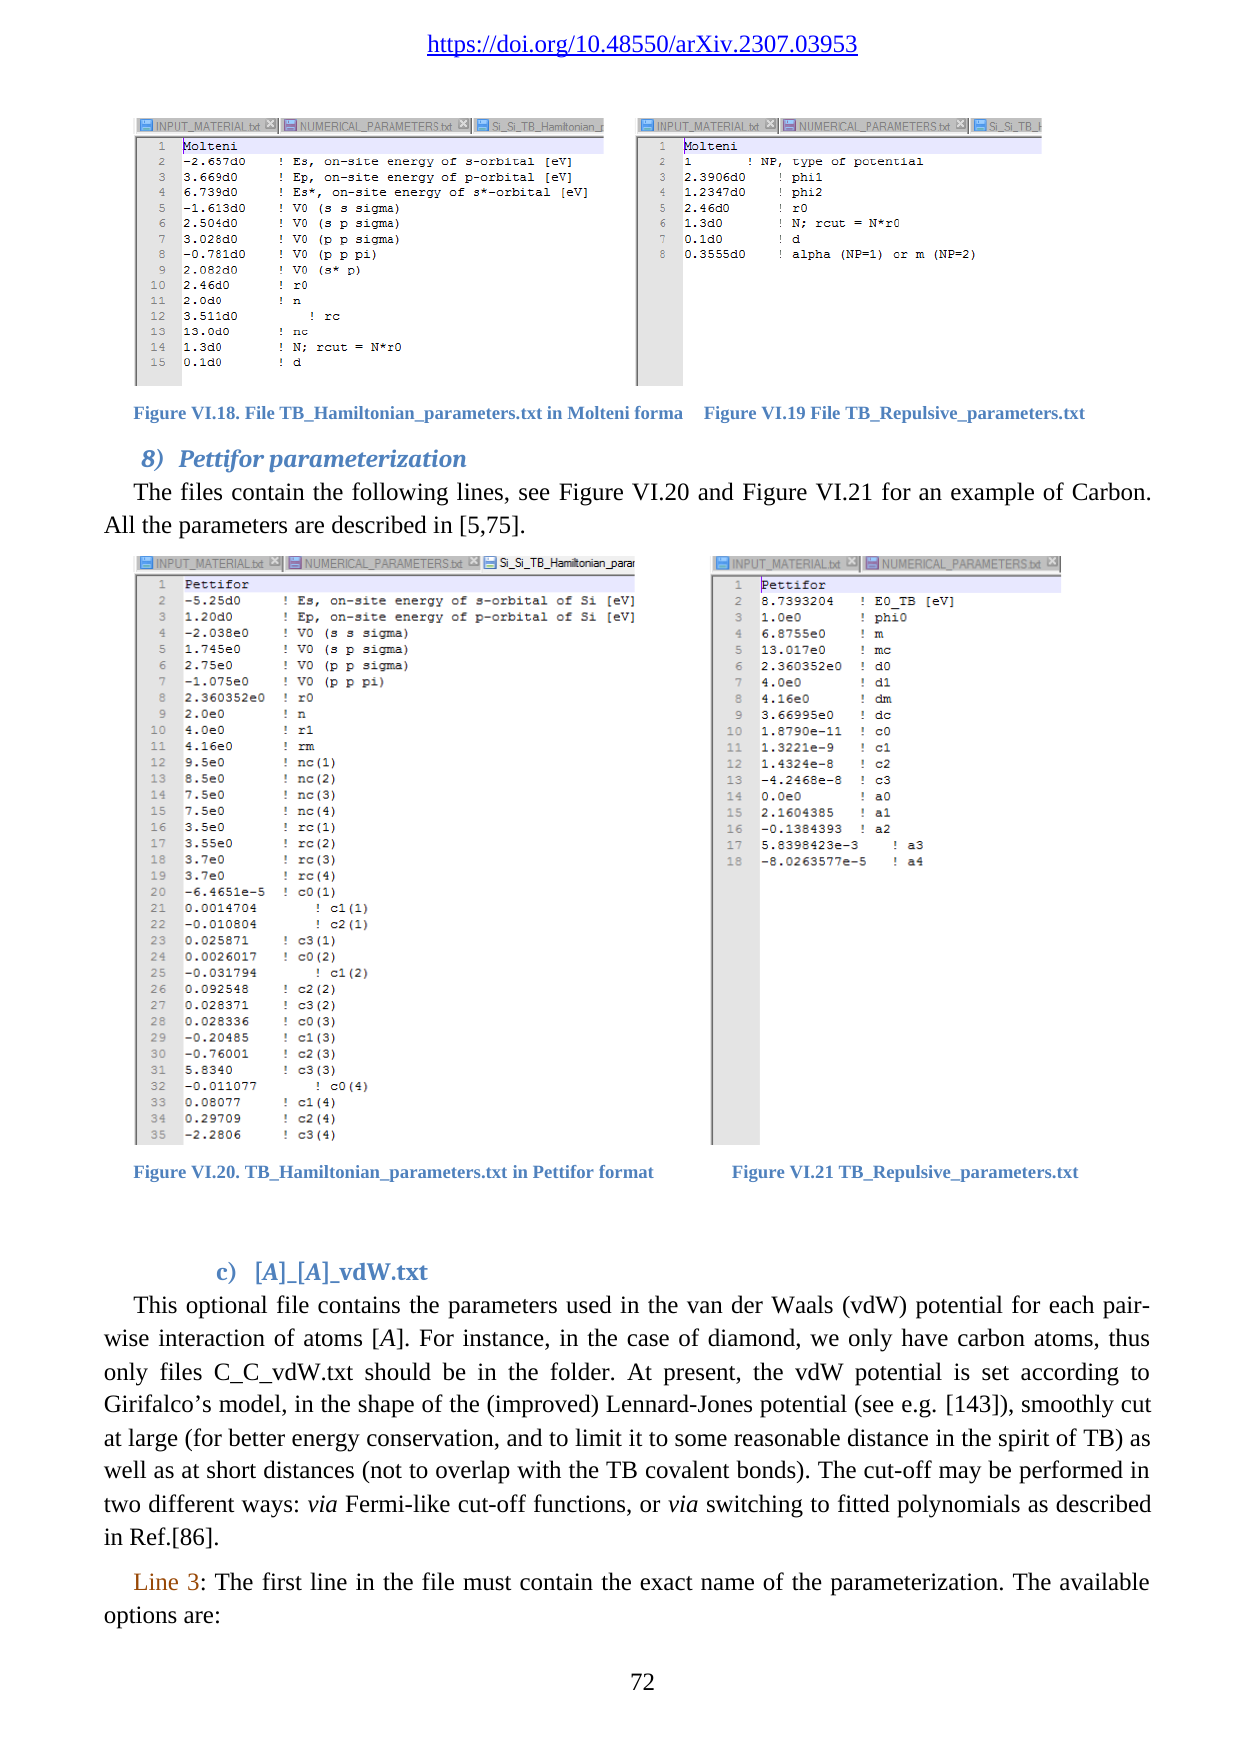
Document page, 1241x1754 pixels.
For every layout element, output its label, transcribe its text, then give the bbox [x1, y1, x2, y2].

text Line 3: The first line in the file must contain the exact name of the parameterization. The available options are: [103, 1567, 1152, 1629]
picture [133, 118, 604, 386]
subtitle [A]_[A]_vdW.txt [216, 1257, 1152, 1286]
picture [133, 556, 635, 1145]
picture [709, 556, 1062, 1145]
picture [634, 118, 1042, 386]
text This optional file contains the parameters used in the van der Waals (vdW) potential for each pair-wise interaction of atoms [A]. For instance, in the case of diamond, we only have carbon atoms, thus only files C_C_vdW.txt should be in the folder. At present, the vdW potential is set according to Girifalco’s model, in the shape of the (improved) Lennard-Jones potential (see e.g. [143]), smoothly cut at large (for better energy conservation, and to limit it to some reasonable distance in the spirit of TB) as well as at short distances (not to overlap with the TB covalent bonds). The cut-off may be performed in two different ways: via Fermi-like cut-off functions, or via switching to fitted polynomials as described in Ref.[86]. [103, 1291, 1152, 1550]
subtitle Pettifor parameterization [141, 444, 1152, 473]
